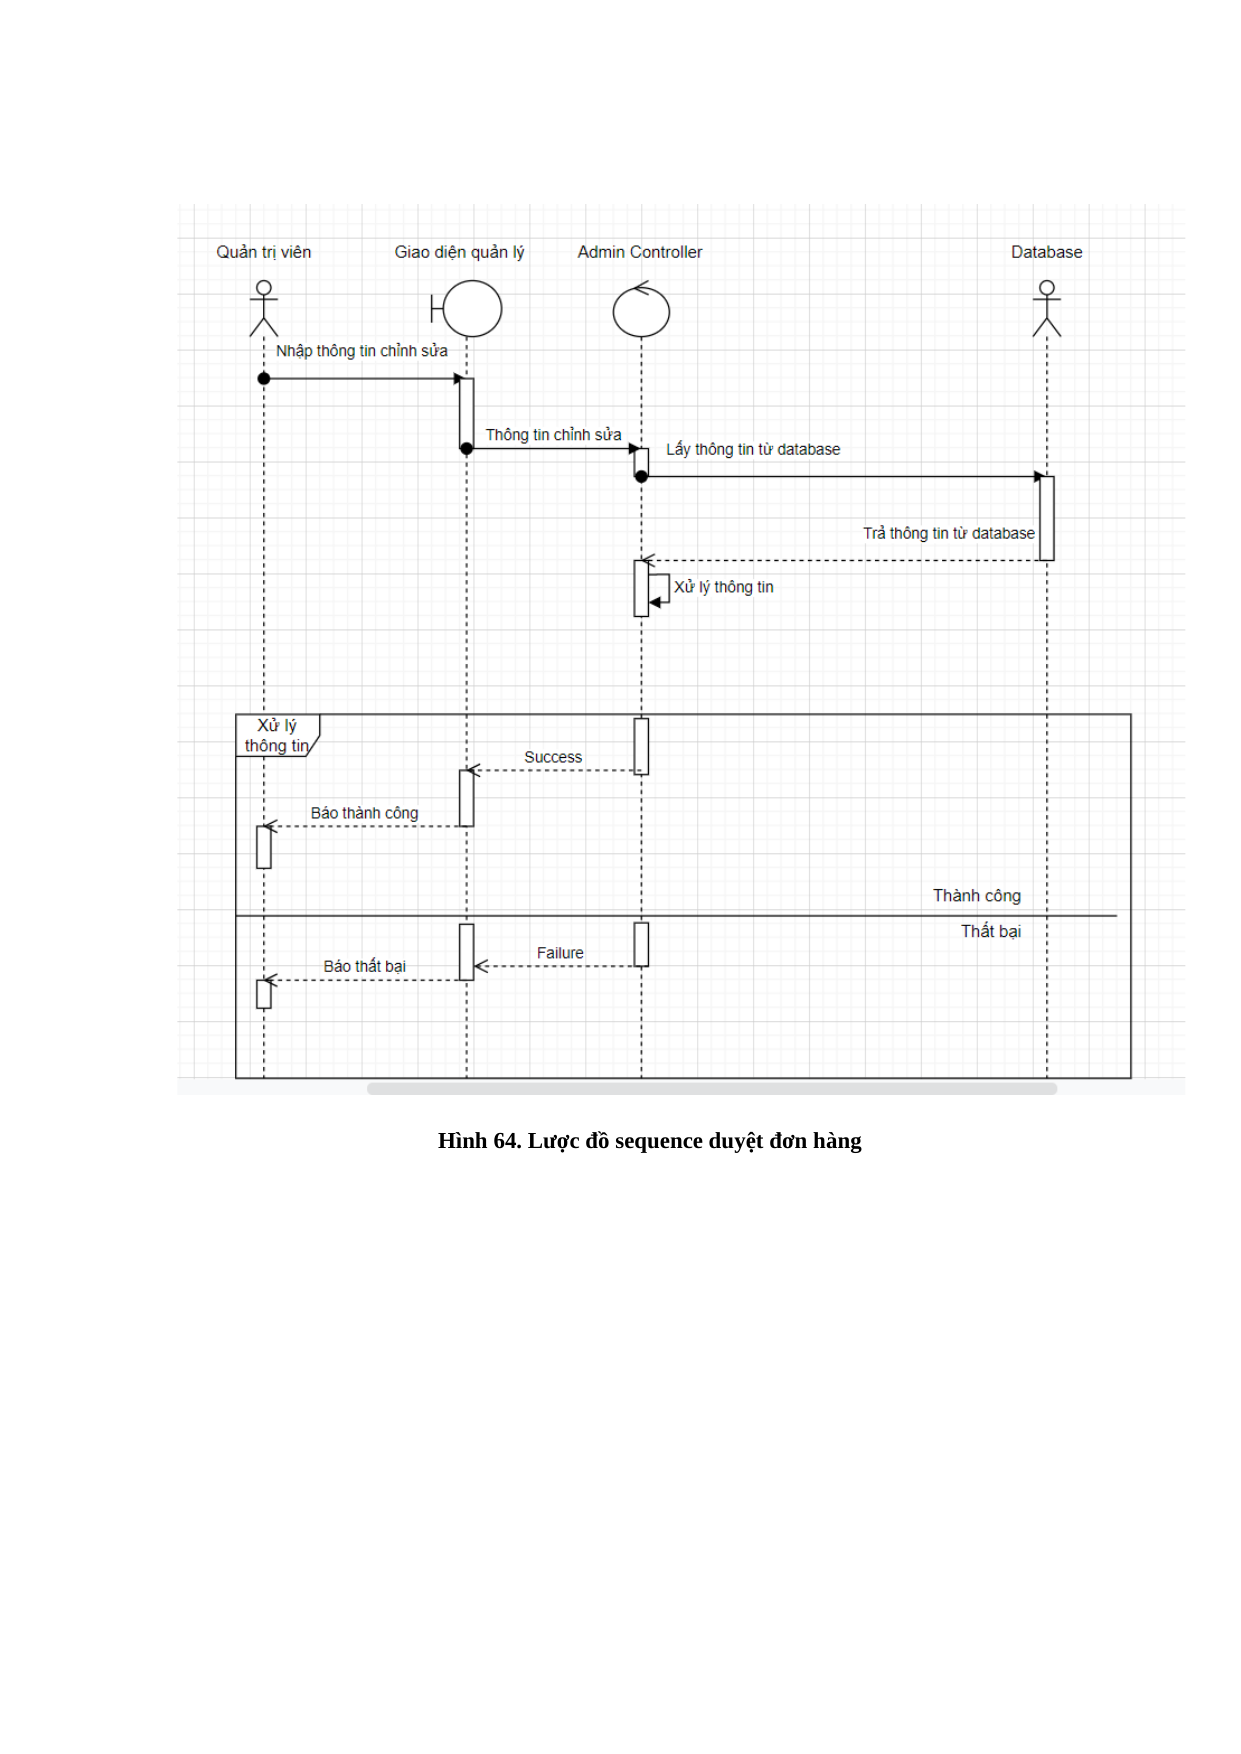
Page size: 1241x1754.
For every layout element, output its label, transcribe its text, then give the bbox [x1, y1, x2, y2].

picture [177, 204, 1186, 1095]
text Hình 64. Lược đồ sequence duyệt đơn hàng [177, 1127, 1122, 1153]
